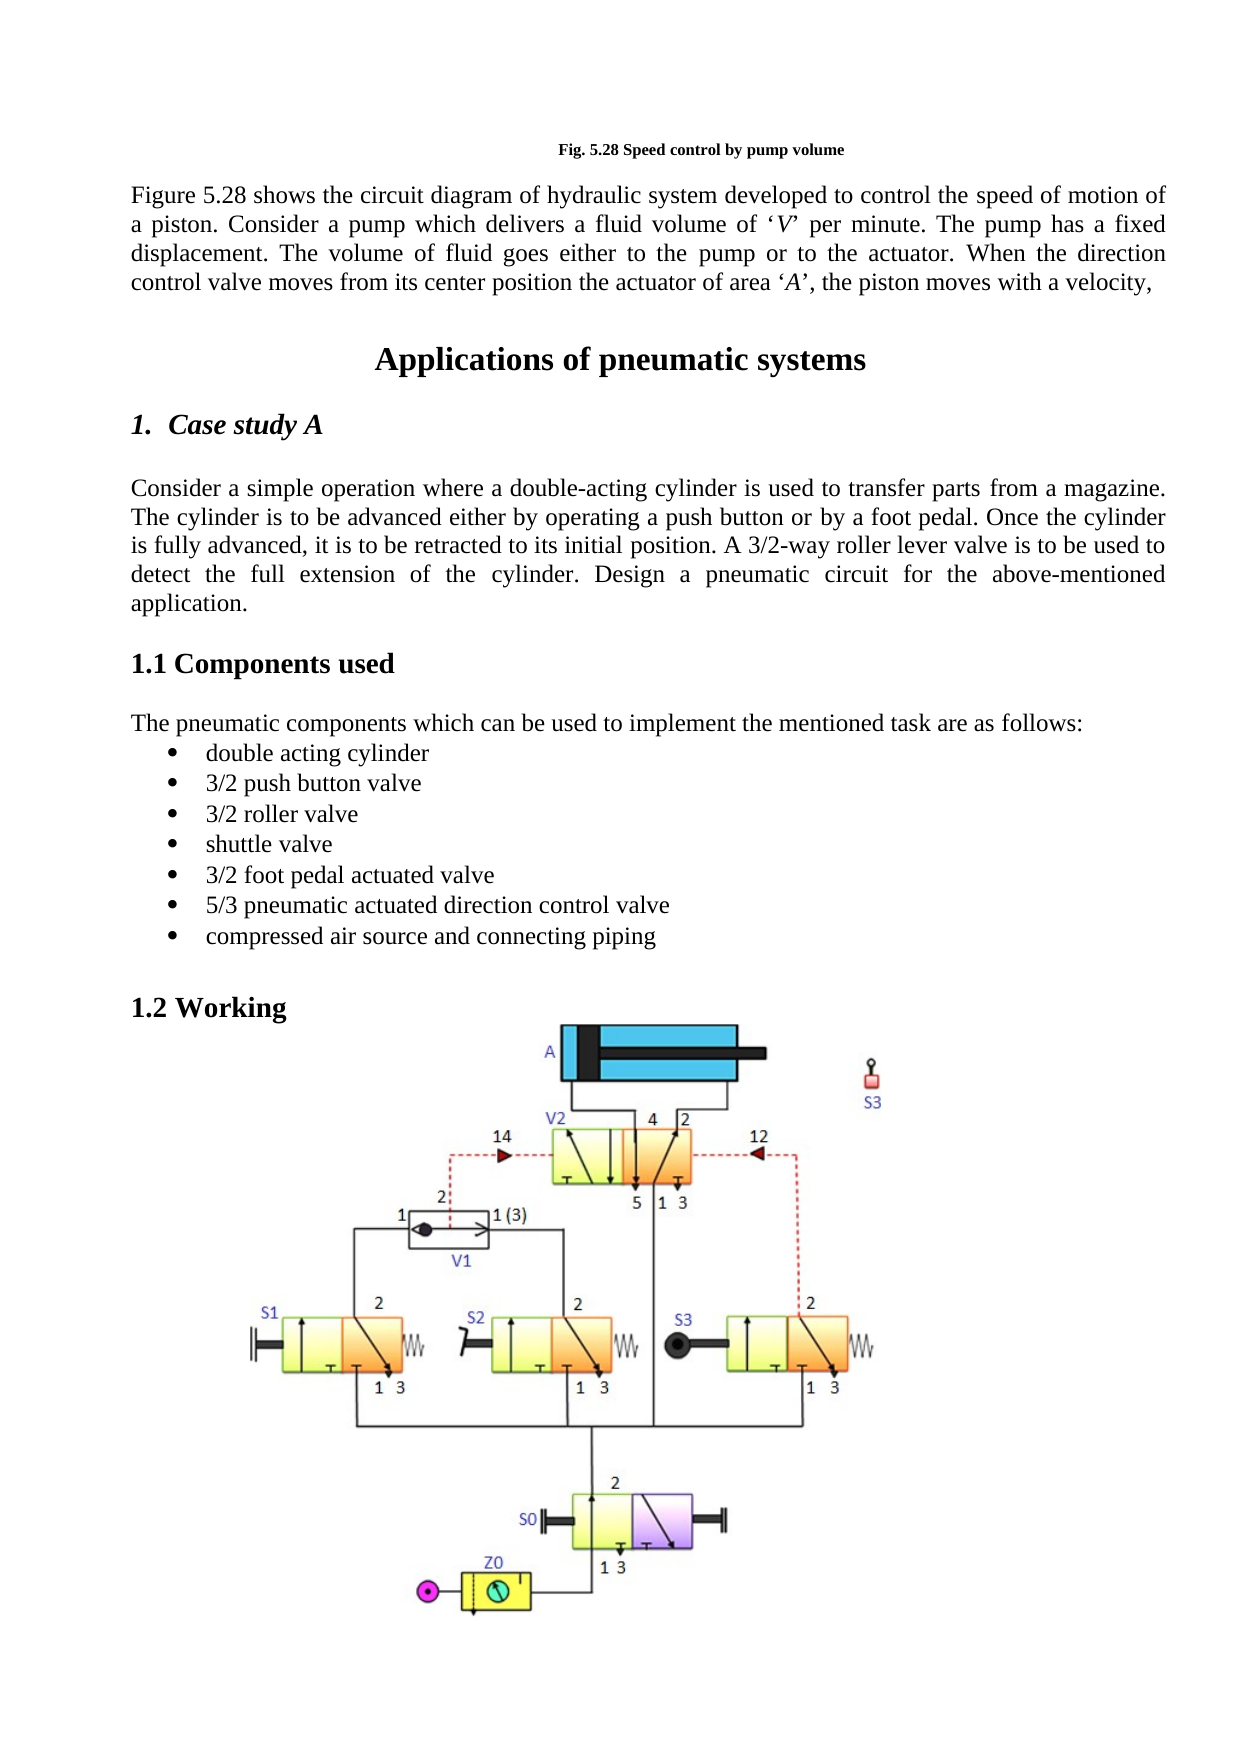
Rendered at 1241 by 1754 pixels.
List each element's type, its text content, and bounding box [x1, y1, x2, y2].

text Consider a simple operation where a double-acting cylinder is used to transfer parts from a magazine. The cylinder is to be advanced either by operating a push button or by a foot pedal. Once the cylinder is fully advanced, it is to be retracted to its initial position. A 3/2-way roller lever valve is to be used to detect the full extension of the cylinder. Design a pneumatic circuit for the above-mentioned application. [131, 473, 1166, 617]
list 3/2 foot pedal actuated valve [168, 859, 1225, 889]
text Applications of pneumatic systems [118, 339, 1225, 377]
text The pneumatic components which can be used to implement the mentioned task are as follows: [131, 708, 1095, 737]
list Case study A [131, 407, 1225, 440]
list shuttle valve [168, 828, 1225, 859]
list 5/3 pneumatic actuated direction control valve [168, 889, 1225, 920]
list Working [131, 990, 1225, 1023]
list 3/2 roller valve [168, 798, 1225, 828]
text Figure 5.28 shows the circuit diagram of hydraulic system developed to control the speed of motion of a piston. Consider a pump which delivers a fluid volume of ‘V’ per minute. The pump has a fixed displacement. The volume of fluid goes either to the pump or to the actuator. When the direction control valve moves from its center position the actuator of area ‘A’, the piston moves with a velocity, [131, 180, 1166, 295]
picture [250, 1024, 882, 1617]
text Fig. 5.28 Speed control by pump volume [177, 139, 1225, 159]
list Components used [131, 646, 1225, 680]
list double acting cylinder [168, 737, 1225, 767]
list 3/2 push button valve [168, 767, 1225, 798]
list compressed air source and connecting piping [168, 920, 1225, 951]
